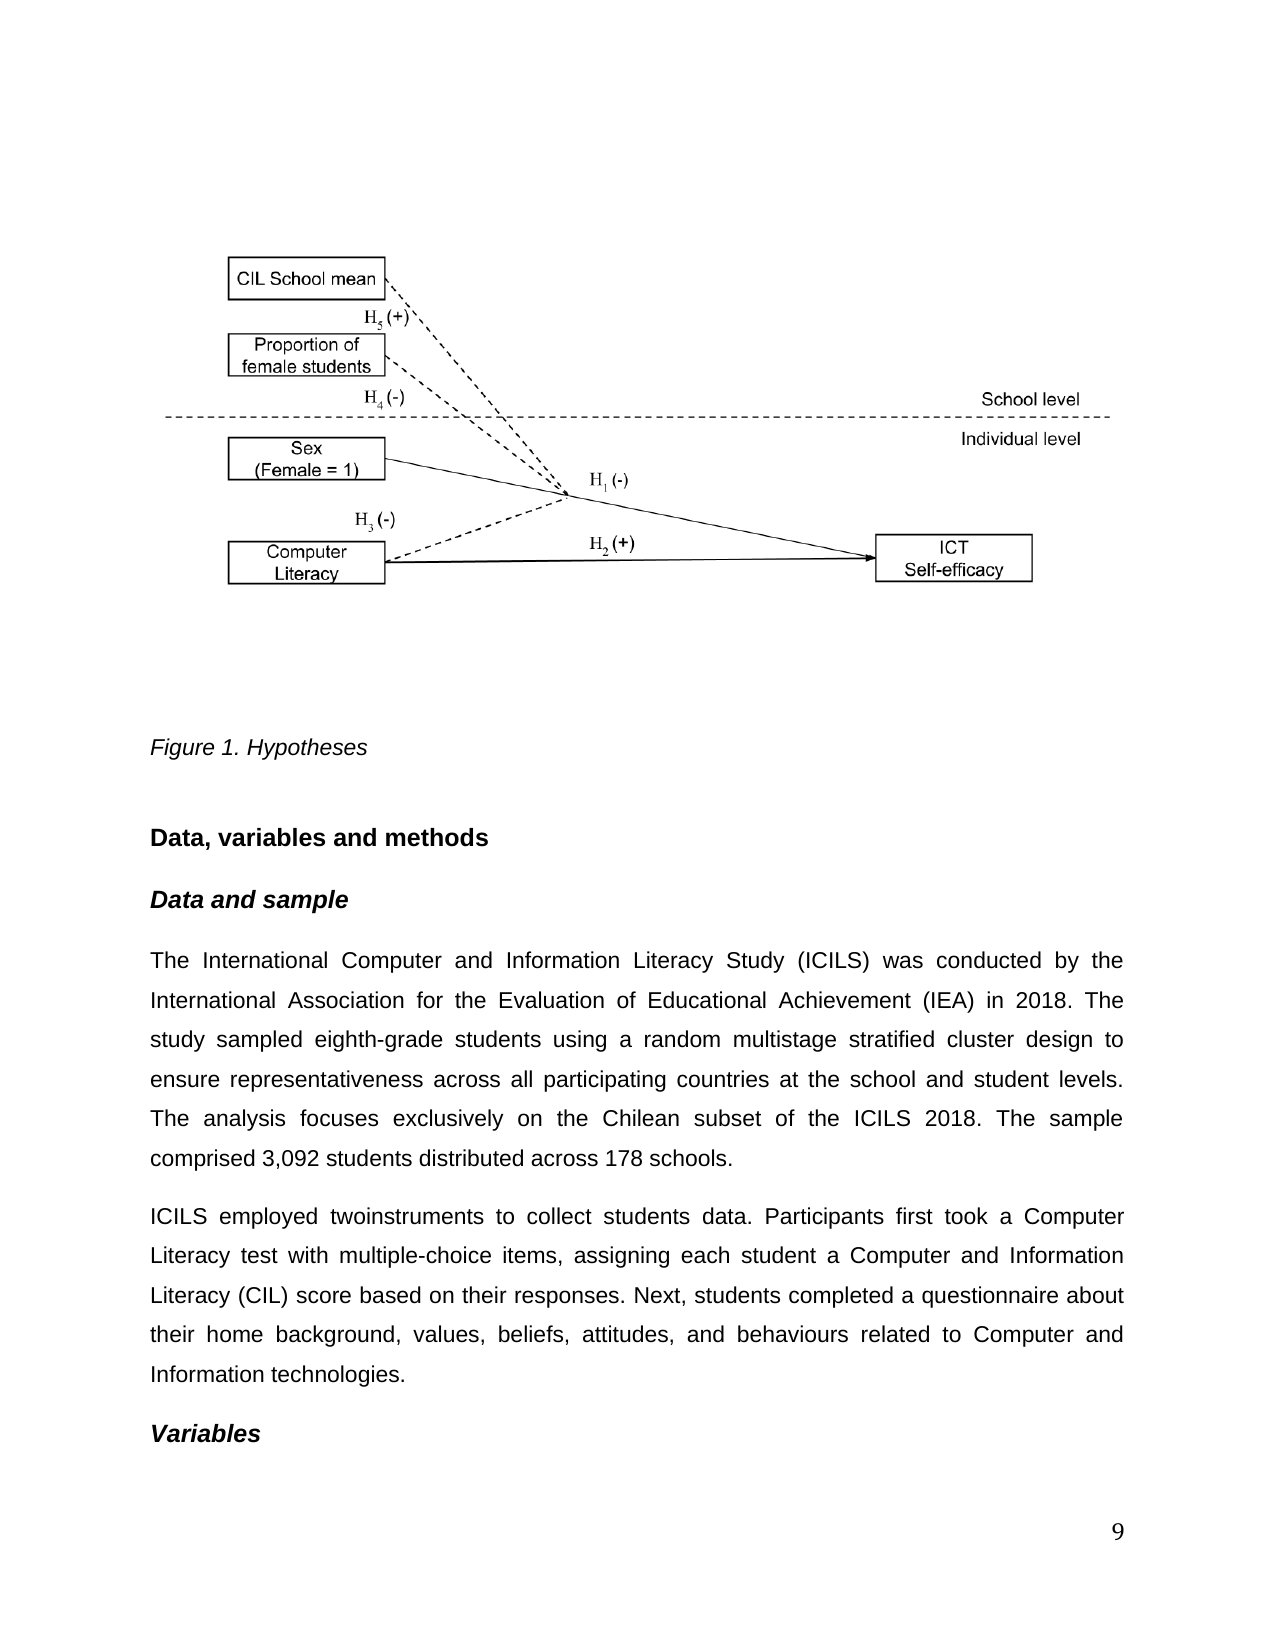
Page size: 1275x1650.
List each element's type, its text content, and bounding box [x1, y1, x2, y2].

text Data and sample [150, 885, 1125, 914]
text The International Computer and Information Literacy Study (ICILS) was conducted by the International Association for the Evaluation of Educational Achievement (IEA) in 2018. The study sampled eighth-grade students using a random multistage stratified cluster design to ensure representativeness across all participating countries at the school and student levels. The analysis focuses exclusively on the Chilean subset of the ICILS 2018. The sample comprised 3,092 students distributed across 178 schools. [150, 947, 1125, 1171]
picture [150, 150, 1125, 699]
text ICILS employed twoinstruments to collect students data. Participants first took a Computer Literacy test with multiple-choice items, assigning each student a Computer and Information Literacy (CIL) score based on their responses. Next, students completed a questionnaire about their home background, values, beliefs, attitudes, and behaviours related to Computer and Information technologies. [150, 1203, 1125, 1387]
text Figure 1. Hypotheses [150, 734, 1125, 760]
subtitle Data, variables and methods [150, 823, 1125, 852]
text Variables [150, 1419, 1125, 1448]
